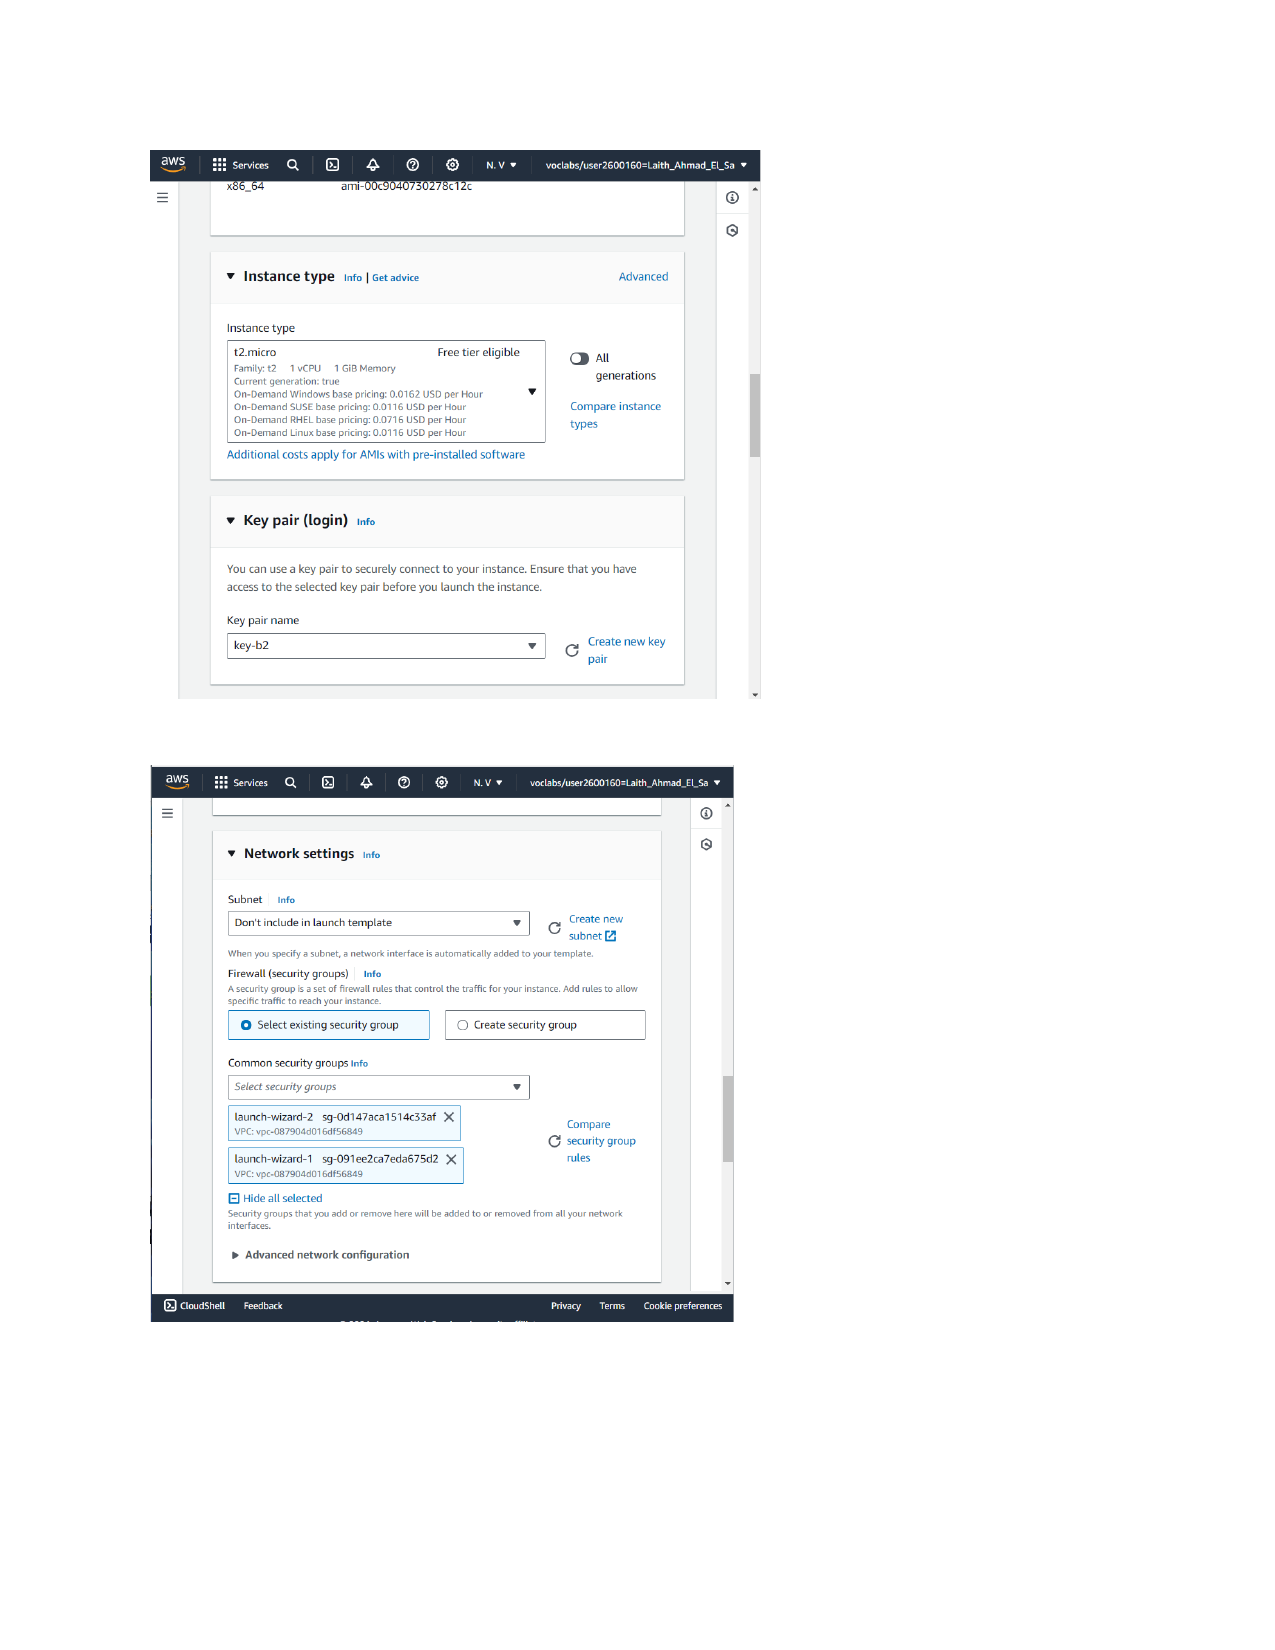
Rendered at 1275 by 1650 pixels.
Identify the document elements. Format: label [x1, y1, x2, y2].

picture [150, 150, 761, 699]
picture [150, 765, 734, 1322]
